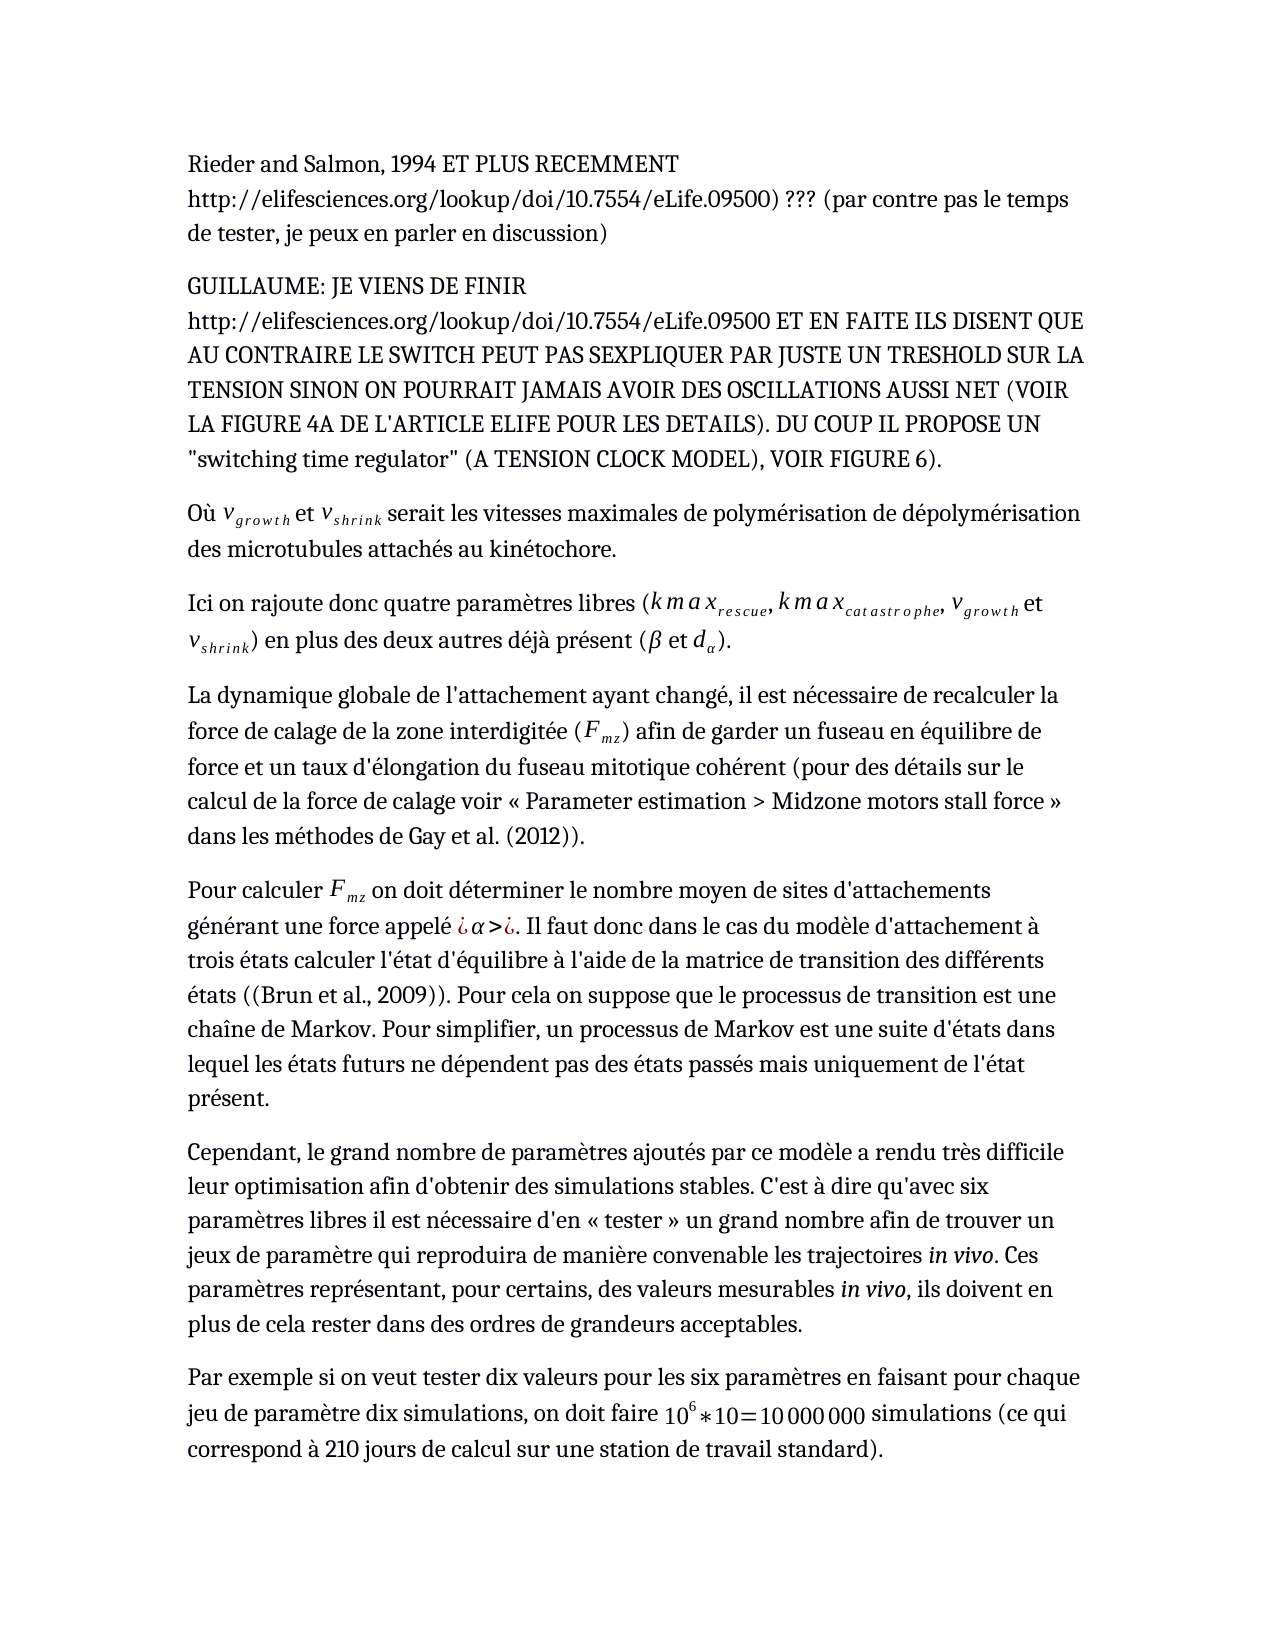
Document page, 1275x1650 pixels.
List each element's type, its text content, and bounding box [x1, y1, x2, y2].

text Où et serait les vitesses maximales de polymérisation de dépolymérisation des microtubules attachés au kinétochore. [187, 498, 1087, 564]
text Pour calculer on doit déterminer le nombre moyen de sites d'attachements générant une force appelé . Il faut donc dans le cas du modèle d'attachement à trois états calculer l'état d'équilibre à l'aide de la matrice de transition des différents états ((Brun et al., 2009)). Pour cela on suppose que le processus de transition est une chaîne de Markov. Pour simplifier, un processus de Markov est une suite d'états dans lequel les états futurs ne dépendent pas des états passés mais uniquement de l'état présent. [187, 875, 1087, 1113]
text Ici on rajoute donc quatre paramètres libres (, , et ) en plus des deux autres déjà présent ( et ). [187, 588, 1087, 657]
text Par exemple si on veut tester dix valeurs pour les six paramètres en faisant pour chaque jeu de paramètre dix simulations, on doit faire simulations (ce qui correspond à 210 jours de calcul sur une station de travail standard). [187, 1363, 1087, 1463]
text La dynamique globale de l'attachement ayant changé, il est nécessaire de recalculer la force de calage de la zone interdigitée () afin de garder un fuseau en équilibre de force et un taux d'élongation du fuseau mitotique cohérent (pour des détails sur le calcul de la force de calage voir « Parameter estimation > Midzone motors stall force » dans les méthodes de Gay et al. (2012)). [187, 681, 1087, 850]
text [187, 150, 1087, 248]
text GUILLAUME: JE VIENS DE FINIR http://elifesciences.org/lookup/doi/10.7554/eLife.09500 ET EN FAITE ILS DISENT QUE AU CONTRAIRE LE SWITCH PEUT PAS SEXPLIQUER PAR JUSTE UN TRESHOLD SUR LA TENSION SINON ON POURRAIT JAMAIS AVOIR DES OSCILLATIONS AUSSI NET (VOIR LA FIGURE 4A DE L'ARTICLE ELIFE POUR LES DETAILS). DU COUP IL PROPOSE UN "switching time regulator" (A TENSION CLOCK MODEL), VOIR FIGURE 6). [187, 272, 1087, 473]
text Cependant, le grand nombre de paramètres ajoutés par ce modèle a rendu très difficile leur optimisation afin d'obtenir des simulations stables. C'est à dire qu'avec six paramètres libres il est nécessaire d'en « tester » un grand nombre afin de trouver un jeux de paramètre qui reproduira de manière convenable les trajectoires in vivo. Ces paramètres représentant, pour certains, des valeurs mesurables in vivo, ils doivent en plus de cela rester dans des ordres de grandeurs acceptables. [187, 1137, 1087, 1339]
